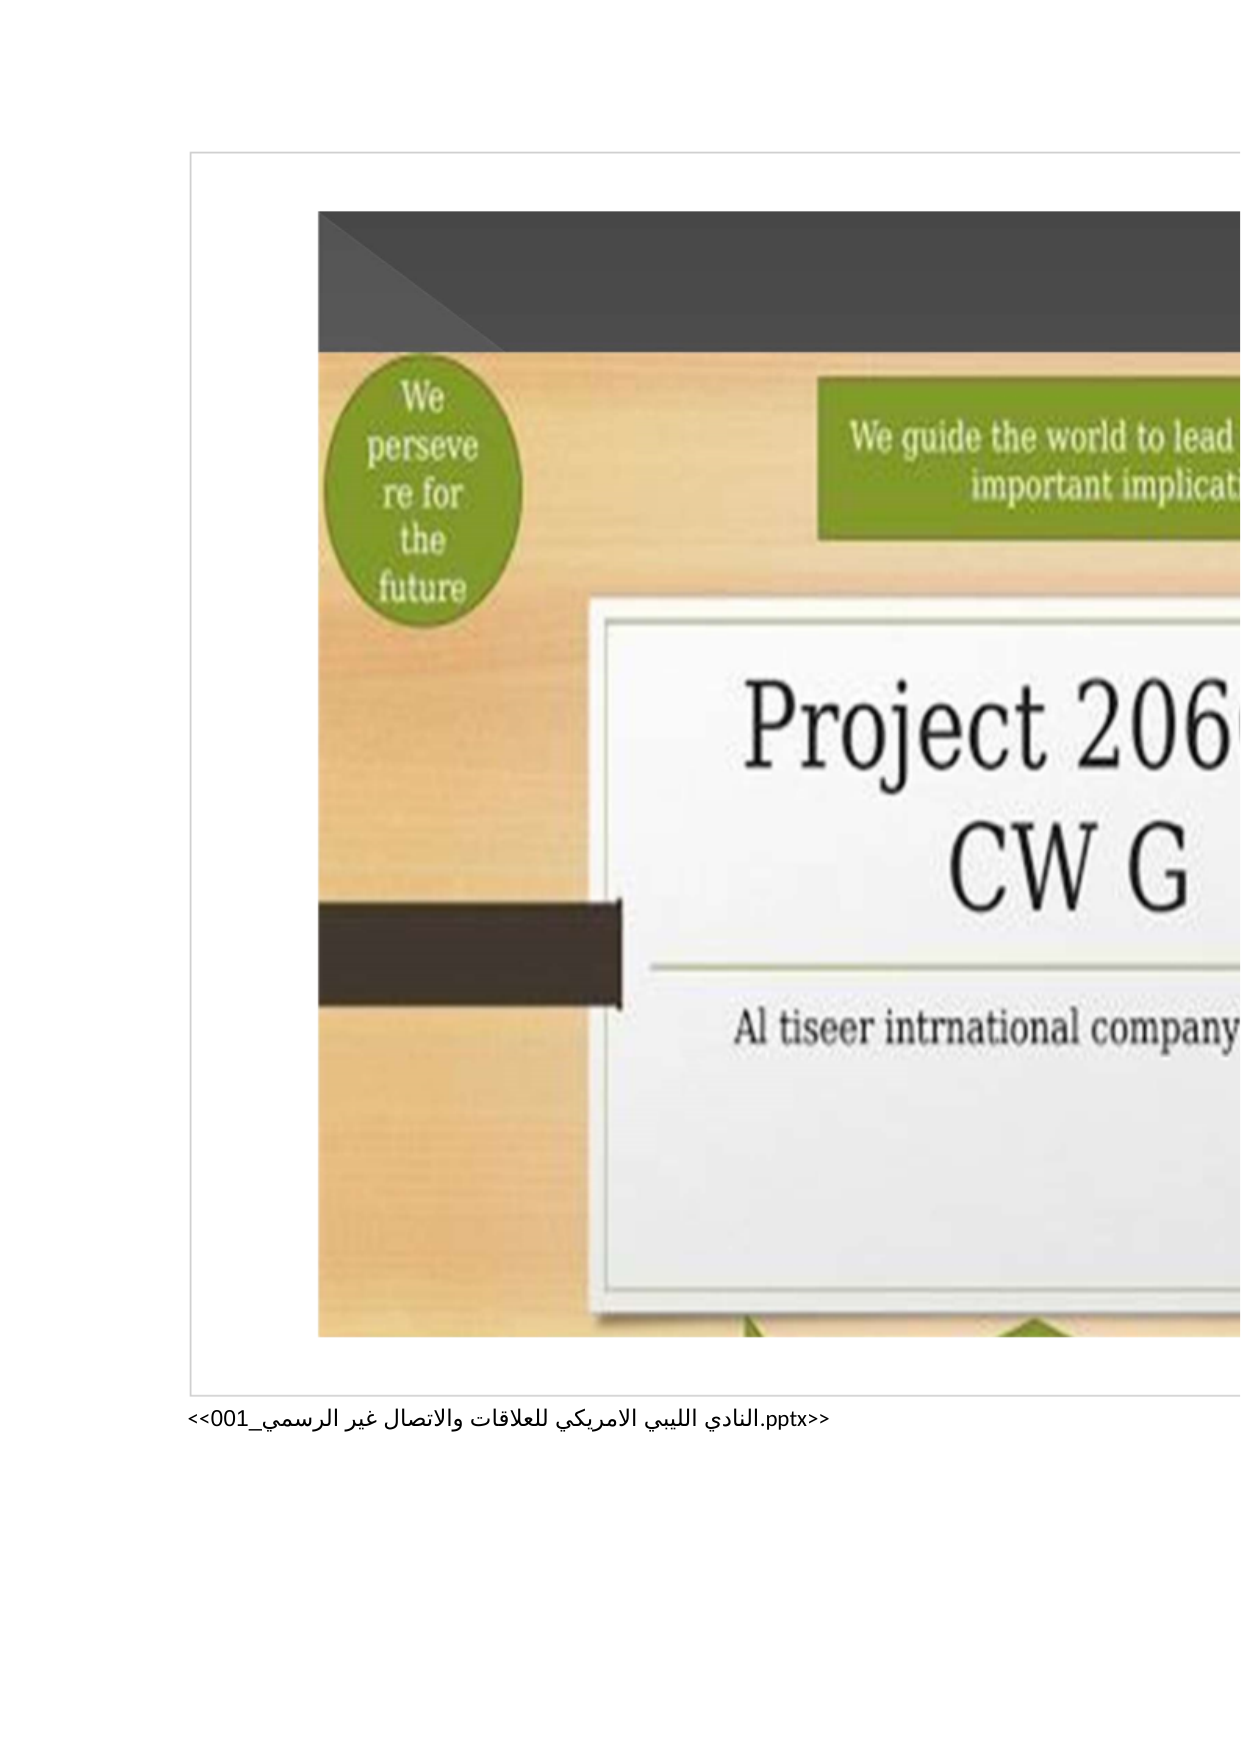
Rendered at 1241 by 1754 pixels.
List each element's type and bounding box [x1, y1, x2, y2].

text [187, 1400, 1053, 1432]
picture [187, 150, 1241, 1400]
